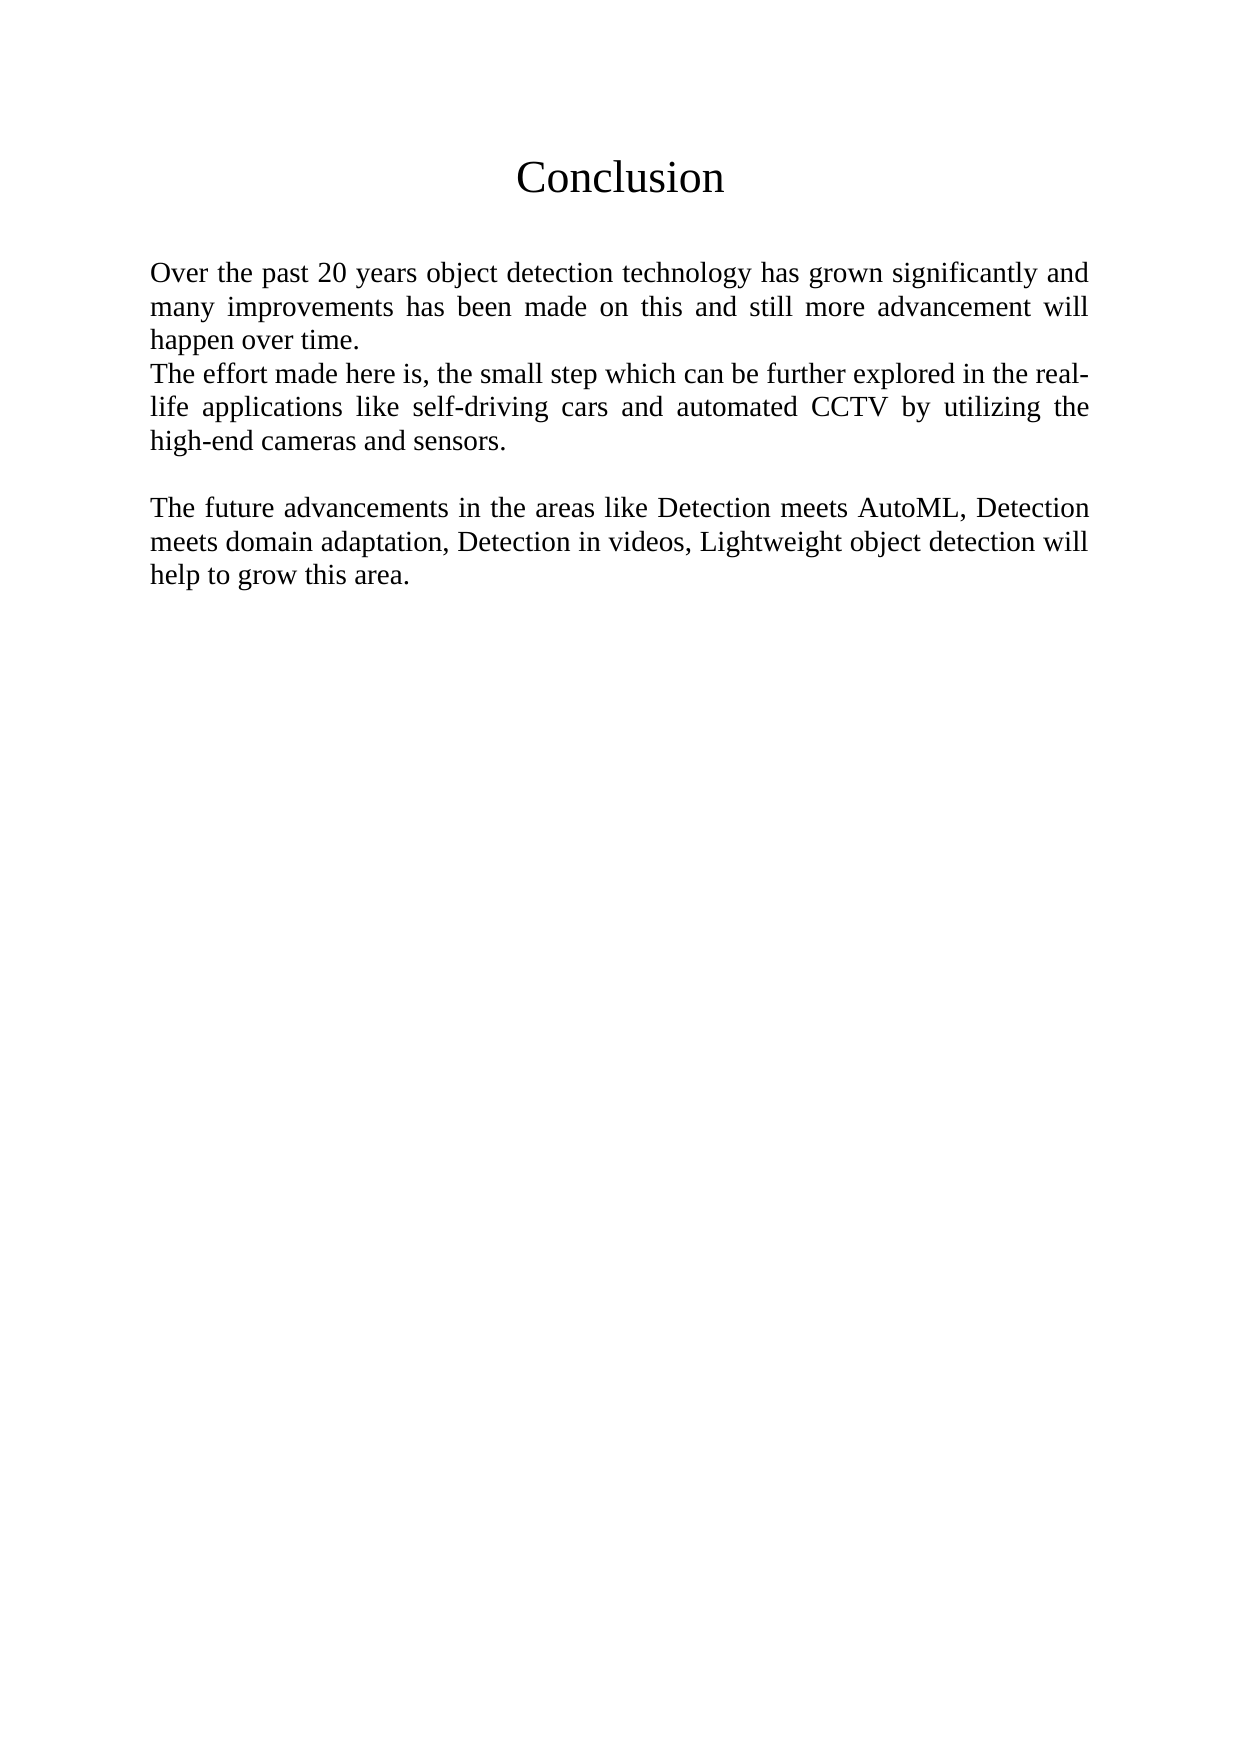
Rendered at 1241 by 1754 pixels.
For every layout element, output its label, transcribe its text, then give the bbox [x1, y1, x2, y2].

text The effort made here is, the small step which can be further explored in the real-life applications like self-driving cars and automated CCTV by utilizing the high-end cameras and sensors. [150, 356, 1090, 457]
text Conclusion [150, 150, 1090, 203]
text The future advancements in the areas like Detection meets AutoML, Detection meets domain adaptation, Detection in videos, Lightweight object detection will help to grow this area. [150, 490, 1090, 591]
text Over the past 20 years object detection technology has grown significantly and many improvements has been made on this and still more advancement will happen over time. [150, 255, 1090, 356]
